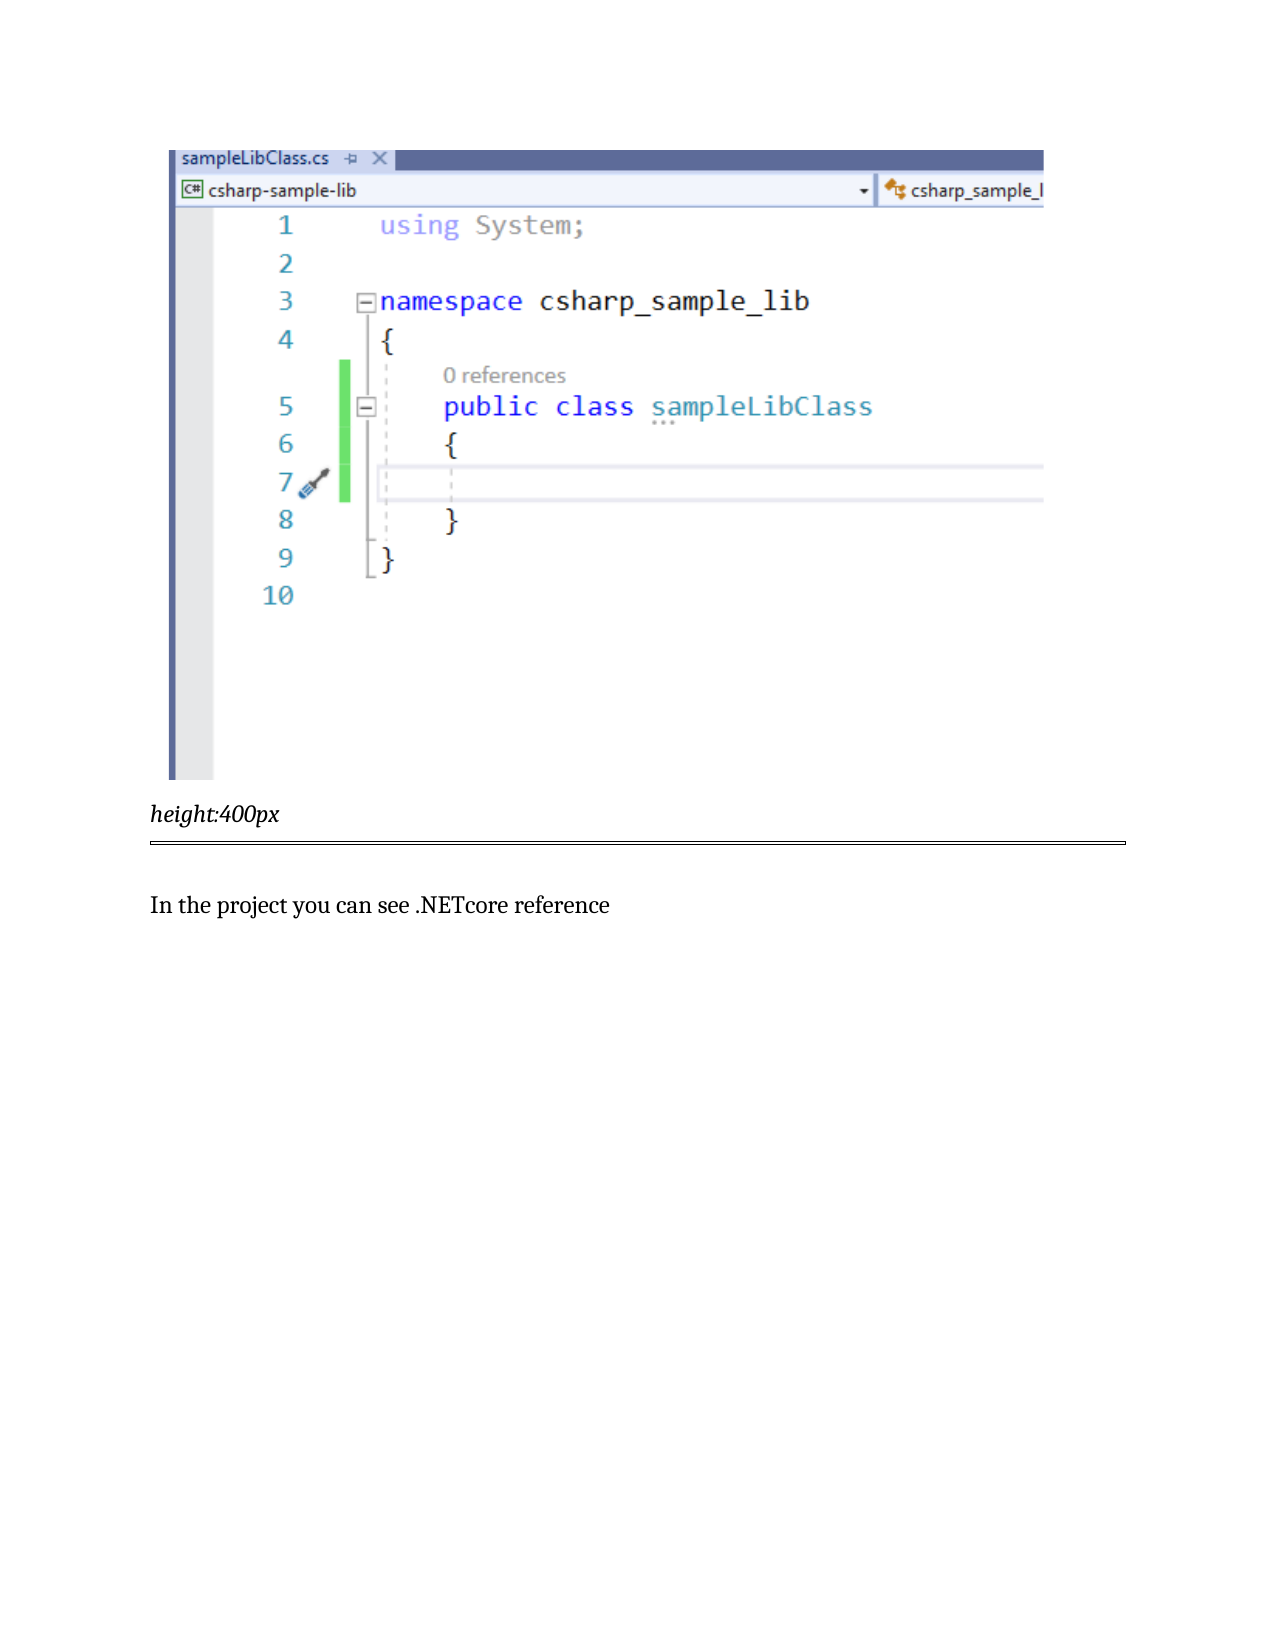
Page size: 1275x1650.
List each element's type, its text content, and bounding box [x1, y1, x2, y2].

text height:400px [150, 800, 1125, 829]
picture [168, 150, 1044, 780]
text In the project you can see .NETcore reference [150, 891, 1125, 919]
